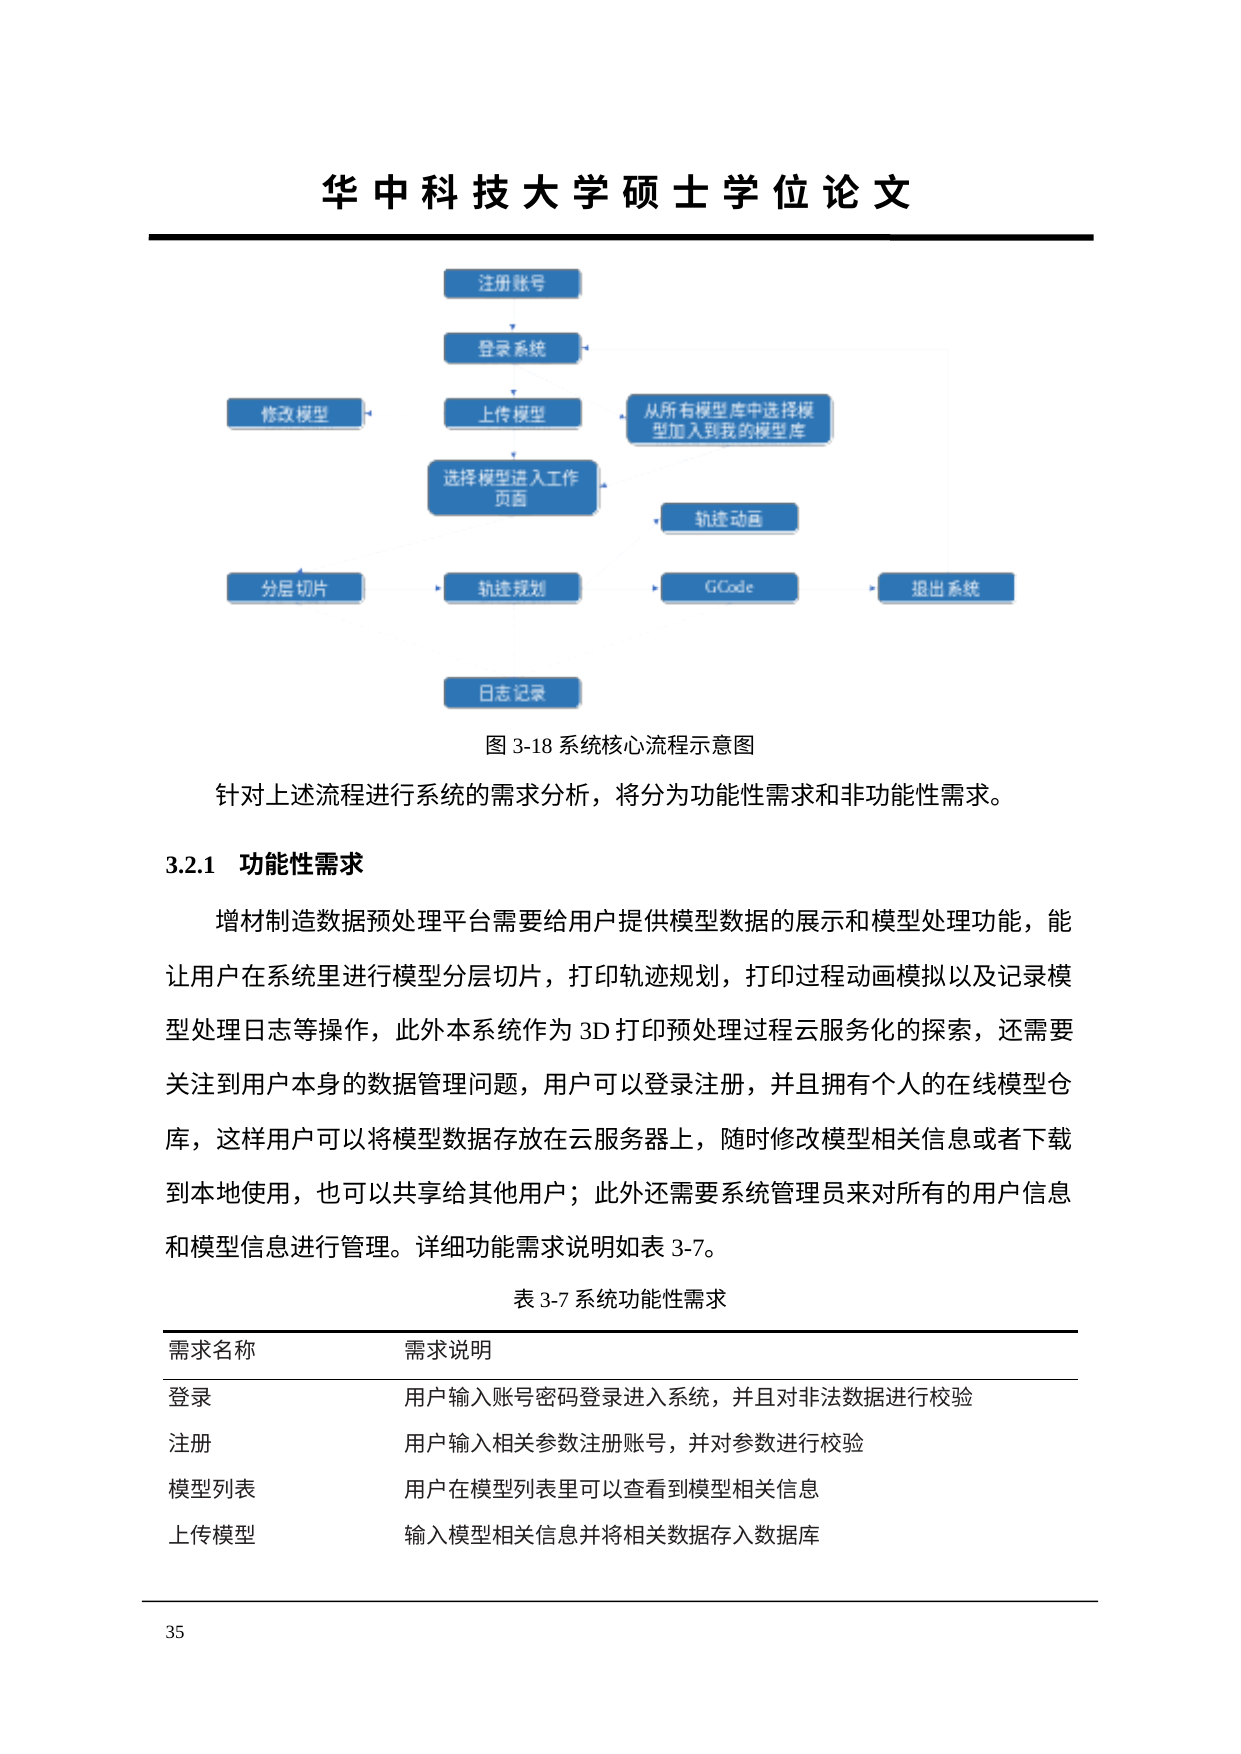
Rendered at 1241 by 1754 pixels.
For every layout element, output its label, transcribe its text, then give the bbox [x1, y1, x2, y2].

table_cell 注册 [163, 1426, 398, 1472]
table_cell 用户输入账号密码登录进入系统，并且对非法数据进行校验 [399, 1380, 1078, 1426]
table_cell 上传模型 [163, 1518, 398, 1563]
table_cell 模型列表 [163, 1472, 398, 1518]
table_cell 登录 [163, 1380, 398, 1426]
table_cell 输入模型相关信息并将相关数据存入数据库 [399, 1518, 1078, 1563]
subtitle 功能性需求 [165, 844, 1075, 881]
table_header 需求说明 [399, 1333, 1078, 1379]
table_cell 用户在模型列表里可以查看到模型相关信息 [399, 1472, 1078, 1518]
table_cell 用户输入相关参数注册账号，并对参数进行校验 [399, 1426, 1078, 1472]
table_header 需求名称 [163, 1333, 398, 1379]
text 针对上述流程进行系统的需求分析，将分为功能性需求和非功能性需求。 [165, 775, 1075, 812]
